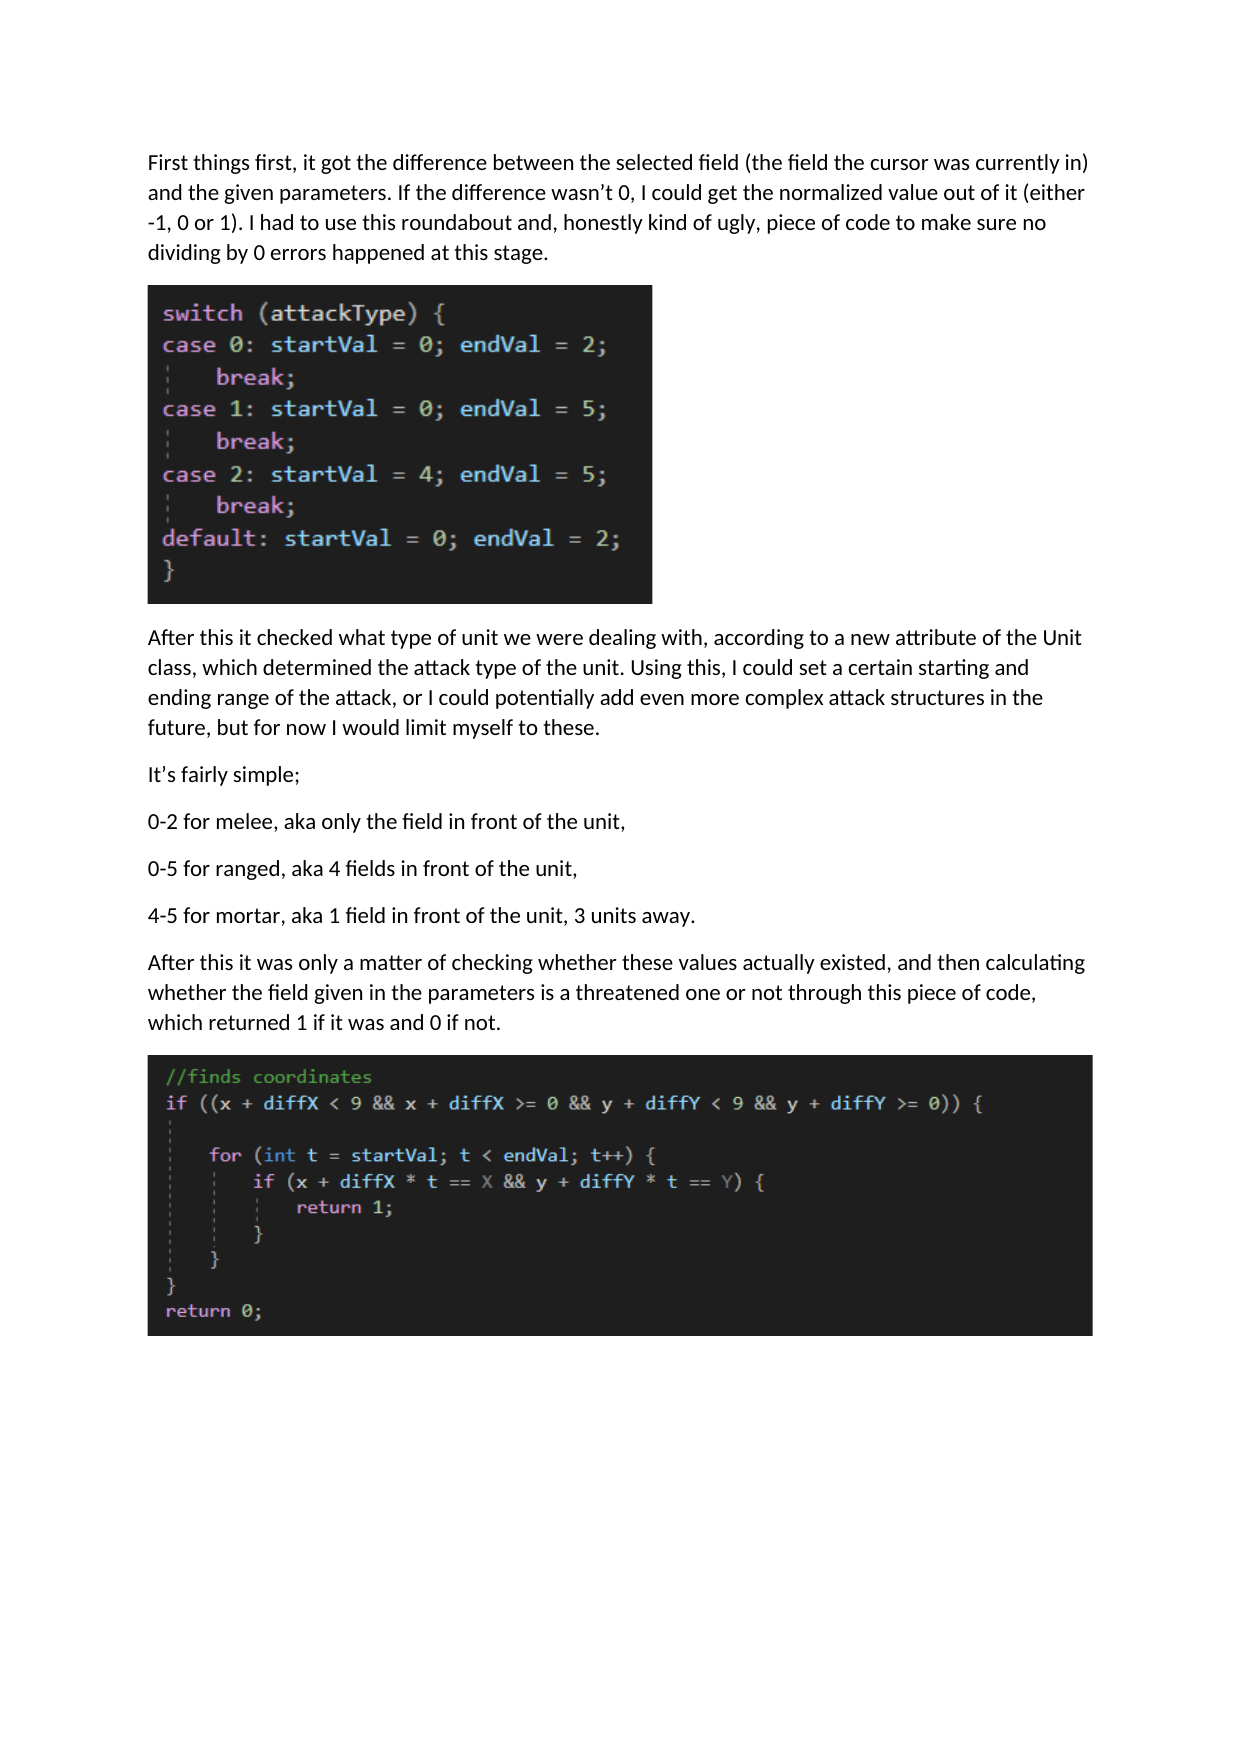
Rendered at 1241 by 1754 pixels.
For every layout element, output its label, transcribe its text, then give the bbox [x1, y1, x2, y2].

text 4-5 for mortar, aka 1 field in front of the unit, 3 units away. [148, 901, 1093, 929]
text It’s fairly simple; [148, 760, 1093, 788]
picture [147, 1055, 1093, 1336]
text 0-2 for melee, aka only the field in front of the unit, [148, 807, 1093, 835]
text After this it checked what type of unit we were dealing with, according to a new attribute of the Unit class, which determined the attack type of the unit. Using this, I could set a certain starting and ending range of the attack, or I could potentially add even more complex attack structures in the future, but for now I would limit myself to these. [148, 623, 1093, 741]
text First things first, it got the difference between the selected field (the field the cursor was currently in) and the given parameters. If the difference wasn’t 0, I could get the normalized value out of it (either -1, 0 or 1). I had to use this roundabout and, honestly kind of ugly, piece of code to make sure no dividing by 0 errors happened at this stage. [148, 148, 1093, 266]
text After this it was only a matter of checking whether these values actually existed, and then calculating whether the field given in the parameters is a threatened one or not through this piece of code, which returned 1 if it was and 0 if not. [148, 948, 1093, 1036]
picture [147, 285, 653, 604]
text 0-5 for ranged, aka 4 fields in front of the unit, [148, 854, 1093, 882]
